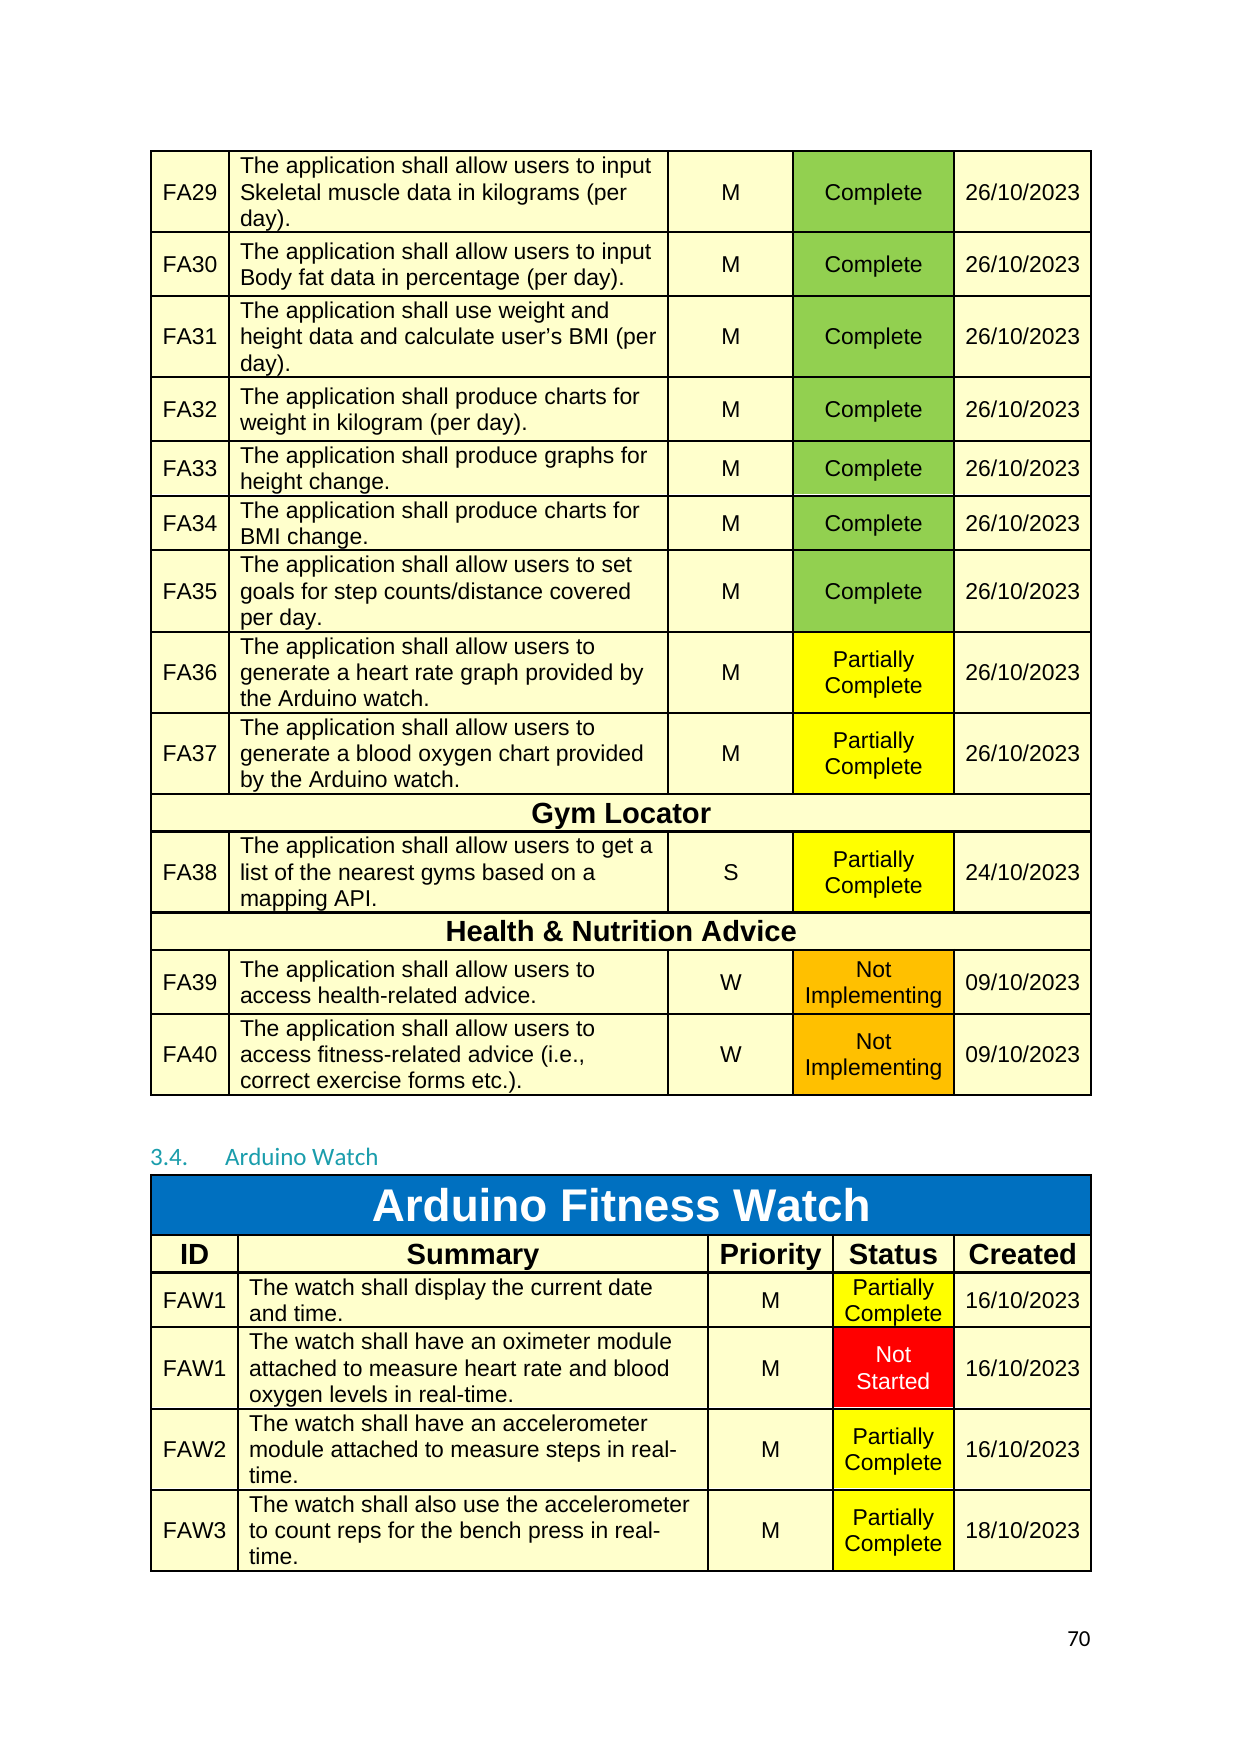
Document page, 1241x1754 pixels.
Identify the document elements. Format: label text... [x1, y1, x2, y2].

table_cell Complete [794, 497, 953, 549]
table_cell The application shall produce charts for BMI change. [230, 497, 667, 549]
table_cell 16/10/2023 [955, 1274, 1090, 1326]
table_cell The application shall use weight and height data and calculate user’s BMI (per day). [230, 297, 667, 376]
table_cell The application shall allow users to get a list of the nearest gyms based on a mapping API. [230, 833, 667, 911]
table_cell 26/10/2023 [955, 442, 1090, 494]
table_cell Created [955, 1236, 1090, 1271]
table_cell The application shall produce charts for weight in kilogram (per day). [230, 378, 667, 440]
table_cell FA32 [152, 378, 228, 440]
table_cell Health & Nutrition Advice [152, 914, 1090, 949]
table_cell Complete [794, 551, 953, 631]
table_cell Partially Complete [794, 633, 953, 712]
table_cell 26/10/2023 [955, 378, 1090, 440]
table_cell Partially Complete [794, 714, 953, 793]
table_cell Status [834, 1236, 953, 1271]
table_cell The application shall allow users to access health-related advice. [230, 951, 667, 1013]
table_cell M [669, 497, 792, 549]
table_cell 26/10/2023 [955, 152, 1090, 231]
table_cell FA38 [152, 833, 228, 911]
table_cell FAW1 [152, 1274, 237, 1326]
table_cell ID [152, 1236, 237, 1271]
table_cell M [669, 714, 792, 793]
table_cell M [709, 1410, 832, 1488]
table_cell The application shall produce graphs for height change. [230, 442, 667, 494]
table_cell Not Implementing [794, 1015, 953, 1094]
table_cell Priority [709, 1236, 832, 1271]
table_cell 26/10/2023 [955, 233, 1090, 295]
table_cell Complete [794, 442, 953, 494]
table_cell FA34 [152, 497, 228, 549]
table_cell 26/10/2023 [955, 633, 1090, 712]
table_cell M [669, 551, 792, 631]
table_cell FAW1 [152, 1328, 237, 1407]
table_cell 26/10/2023 [955, 497, 1090, 549]
table_cell M [669, 297, 792, 376]
subtitle Arduino Watch [150, 1141, 1090, 1172]
table_cell Complete [794, 378, 953, 440]
table_cell Partially Complete [834, 1274, 953, 1326]
table_cell 16/10/2023 [955, 1410, 1090, 1488]
table_cell The watch shall display the current date and time. [239, 1274, 707, 1326]
table_cell M [669, 233, 792, 295]
table_cell The watch shall also use the accelerometer to count reps for the bench press in real-time. [239, 1491, 707, 1570]
table_cell 18/10/2023 [955, 1491, 1090, 1570]
table_cell Gym Locator [152, 795, 1090, 830]
table_cell M [669, 378, 792, 440]
table_cell 09/10/2023 [955, 951, 1090, 1013]
table_cell FA37 [152, 714, 228, 793]
table_cell Complete [794, 152, 953, 231]
table_cell FA30 [152, 233, 228, 295]
table_cell M [669, 152, 792, 231]
table_cell W [669, 951, 792, 1013]
table_cell The application shall allow users to generate a blood oxygen chart provided by the Arduino watch. [230, 714, 667, 793]
table_cell M [709, 1491, 832, 1570]
table_cell FA35 [152, 551, 228, 631]
table_cell FA36 [152, 633, 228, 712]
table_cell FAW3 [152, 1491, 237, 1570]
table_cell Partially Complete [834, 1491, 953, 1570]
table_cell Partially Complete [834, 1410, 953, 1488]
table_cell FA39 [152, 951, 228, 1013]
table_cell The application shall allow users to input Skeletal muscle data in kilograms (per day). [230, 152, 667, 231]
table_cell 24/10/2023 [955, 833, 1090, 911]
table_cell The watch shall have an oximeter module attached to measure heart rate and blood oxygen levels in real-time. [239, 1328, 707, 1407]
table_cell FA29 [152, 152, 228, 231]
table_cell The application shall allow users to input Body fat data in percentage (per day). [230, 233, 667, 295]
table_cell M [669, 442, 792, 494]
table_cell M [669, 633, 792, 712]
table_cell M [709, 1328, 832, 1407]
table_cell S [669, 833, 792, 911]
table_cell FAW2 [152, 1410, 237, 1488]
table_cell Complete [794, 233, 953, 295]
table_cell Not Implementing [794, 951, 953, 1013]
table_cell M [709, 1274, 832, 1326]
table_cell Not Started [834, 1328, 953, 1407]
table_cell FA40 [152, 1015, 228, 1094]
table_header Arduino Fitness Watch [152, 1176, 1090, 1234]
table_cell The application shall allow users to generate a heart rate graph provided by the Arduino watch. [230, 633, 667, 712]
table_cell 26/10/2023 [955, 714, 1090, 793]
table_cell The watch shall have an accelerometer module attached to measure steps in real-time. [239, 1410, 707, 1488]
table_cell 26/10/2023 [955, 297, 1090, 376]
table_cell 09/10/2023 [955, 1015, 1090, 1094]
table_cell FA31 [152, 297, 228, 376]
table_cell 16/10/2023 [955, 1328, 1090, 1407]
table_cell The application shall allow users to access fitness-related advice (i.e., correct exercise forms etc.). [230, 1015, 667, 1094]
table_cell W [669, 1015, 792, 1094]
table_cell 26/10/2023 [955, 551, 1090, 631]
table_cell FA33 [152, 442, 228, 494]
table_cell Complete [794, 297, 953, 376]
table_cell Partially Complete [794, 833, 953, 911]
table_cell The application shall allow users to set goals for step counts/distance covered per day. [230, 551, 667, 631]
table_cell Summary [239, 1236, 707, 1271]
